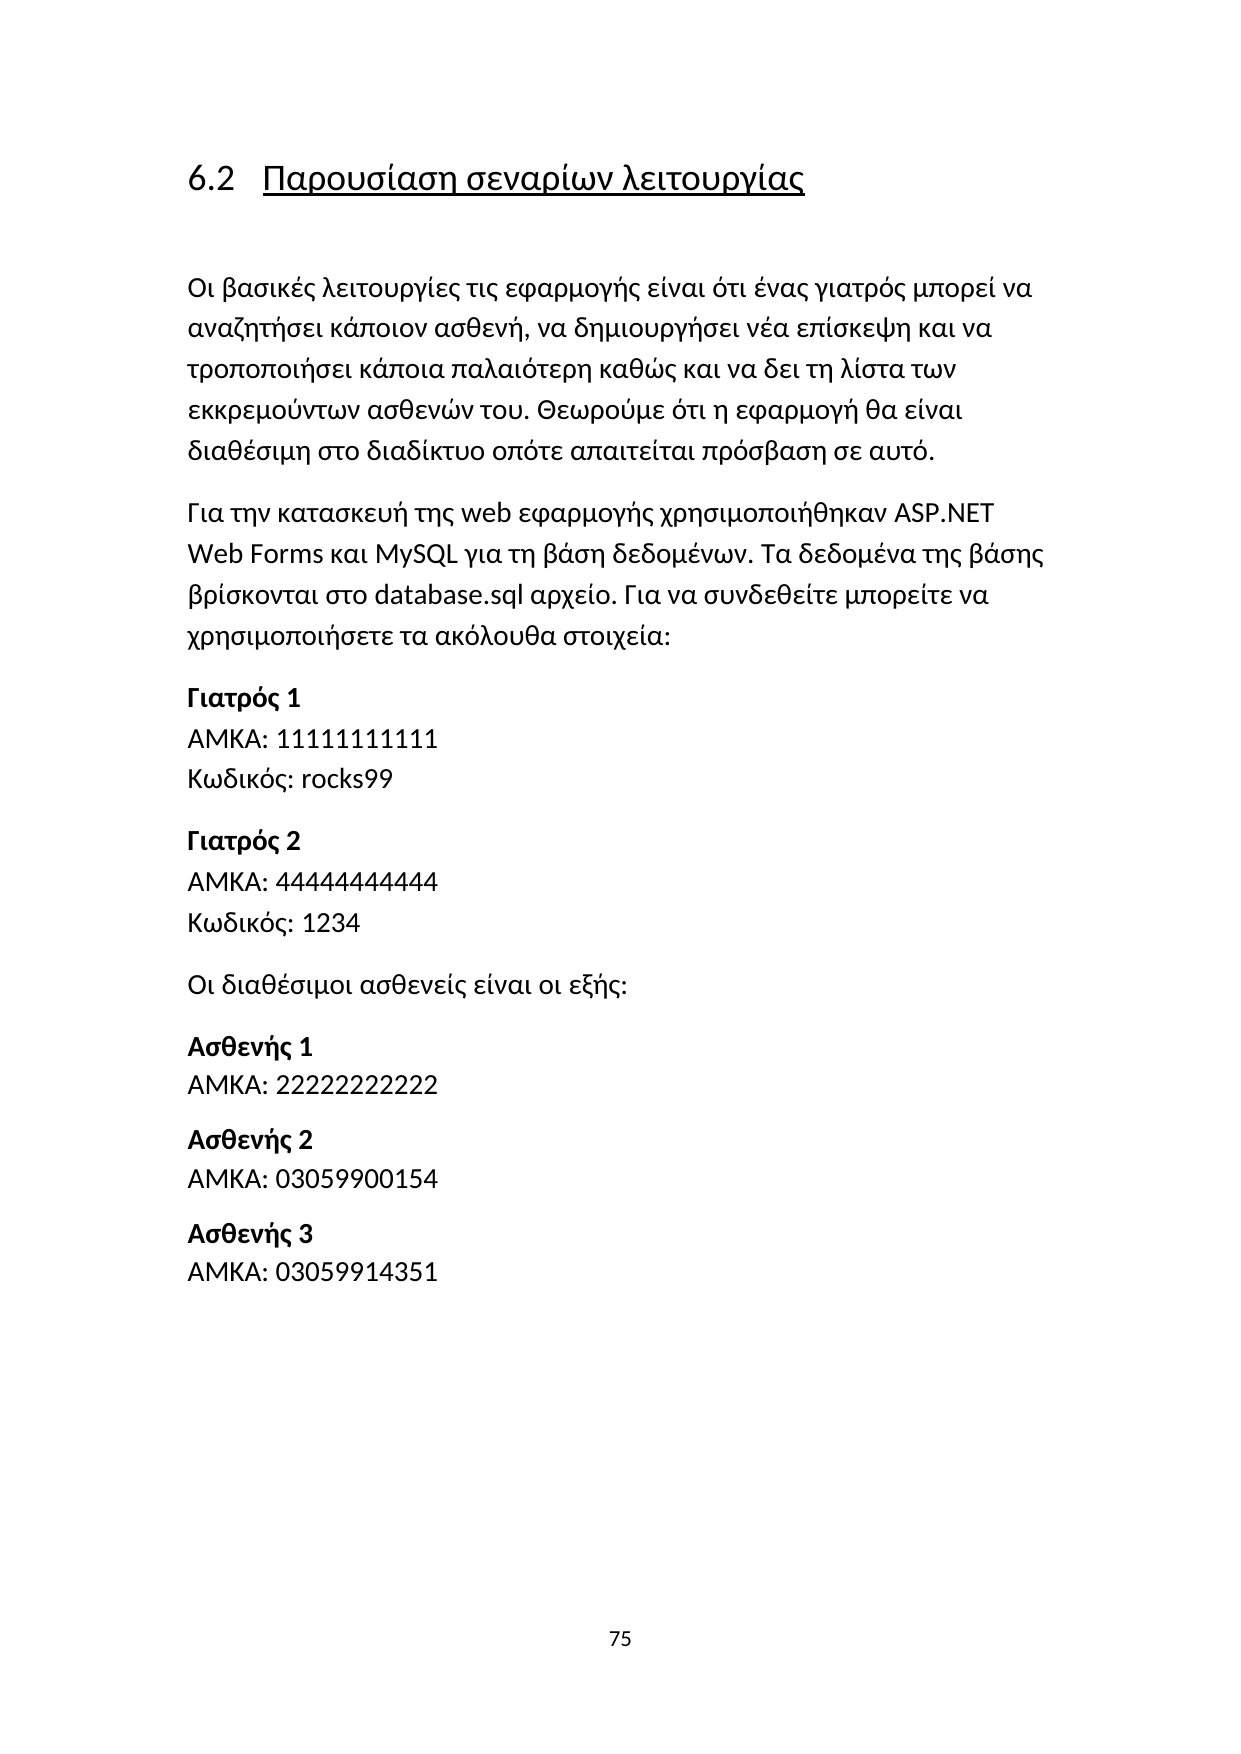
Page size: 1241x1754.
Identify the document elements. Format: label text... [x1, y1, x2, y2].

text Ασθενής 2 ΑΜΚΑ: 03059900154 [187, 1121, 1053, 1195]
text Ασθενής 1 ΑΜΚΑ: 22222222222 [187, 1028, 1053, 1102]
text Για την κατασκευή της web εφαρμογής χρησιμοποιήθηκαν ASP.NET Web Forms και MySQL για τη βάση δεδομένων. Τα δεδομένα της βάσης βρίσκονται στο database.sql αρχείο. Για να συνδεθείτε μπορείτε να χρησιμοποιήσετε τα ακόλουθα στοιχεία: [187, 494, 1053, 653]
text Γιατρός 2 ΑΜΚΑ: 44444444444 Κωδικός: 1234 [187, 822, 1053, 940]
text Γιατρός 1 ΑΜΚΑ: 11111111111 Κωδικός: rocks99 [187, 679, 1053, 796]
subtitle 6.2 Παρουσίαση σεναρίων λειτουργίας [187, 154, 1053, 200]
text Οι διαθέσιμοι ασθενείς είναι οι εξής: [187, 966, 1053, 1002]
text Ασθενής 3 ΑΜΚΑ: 03059914351 [187, 1215, 1053, 1289]
text Οι βασικές λειτουργίες τις εφαρμογής είναι ότι ένας γιατρός μπορεί να αναζητήσει κάποιον ασθενή, να δημιουργήσει νέα επίσκεψη και να τροποποιήσει κάποια παλαιότερη καθώς και να δει τη λίστα των εκκρεμούντων ασθενών του. Θεωρούμε ότι η εφαρμογή θα είναι διαθέσιμη στο διαδίκτυο οπότε απαιτείται πρόσβαση σε αυτό. [187, 269, 1053, 468]
